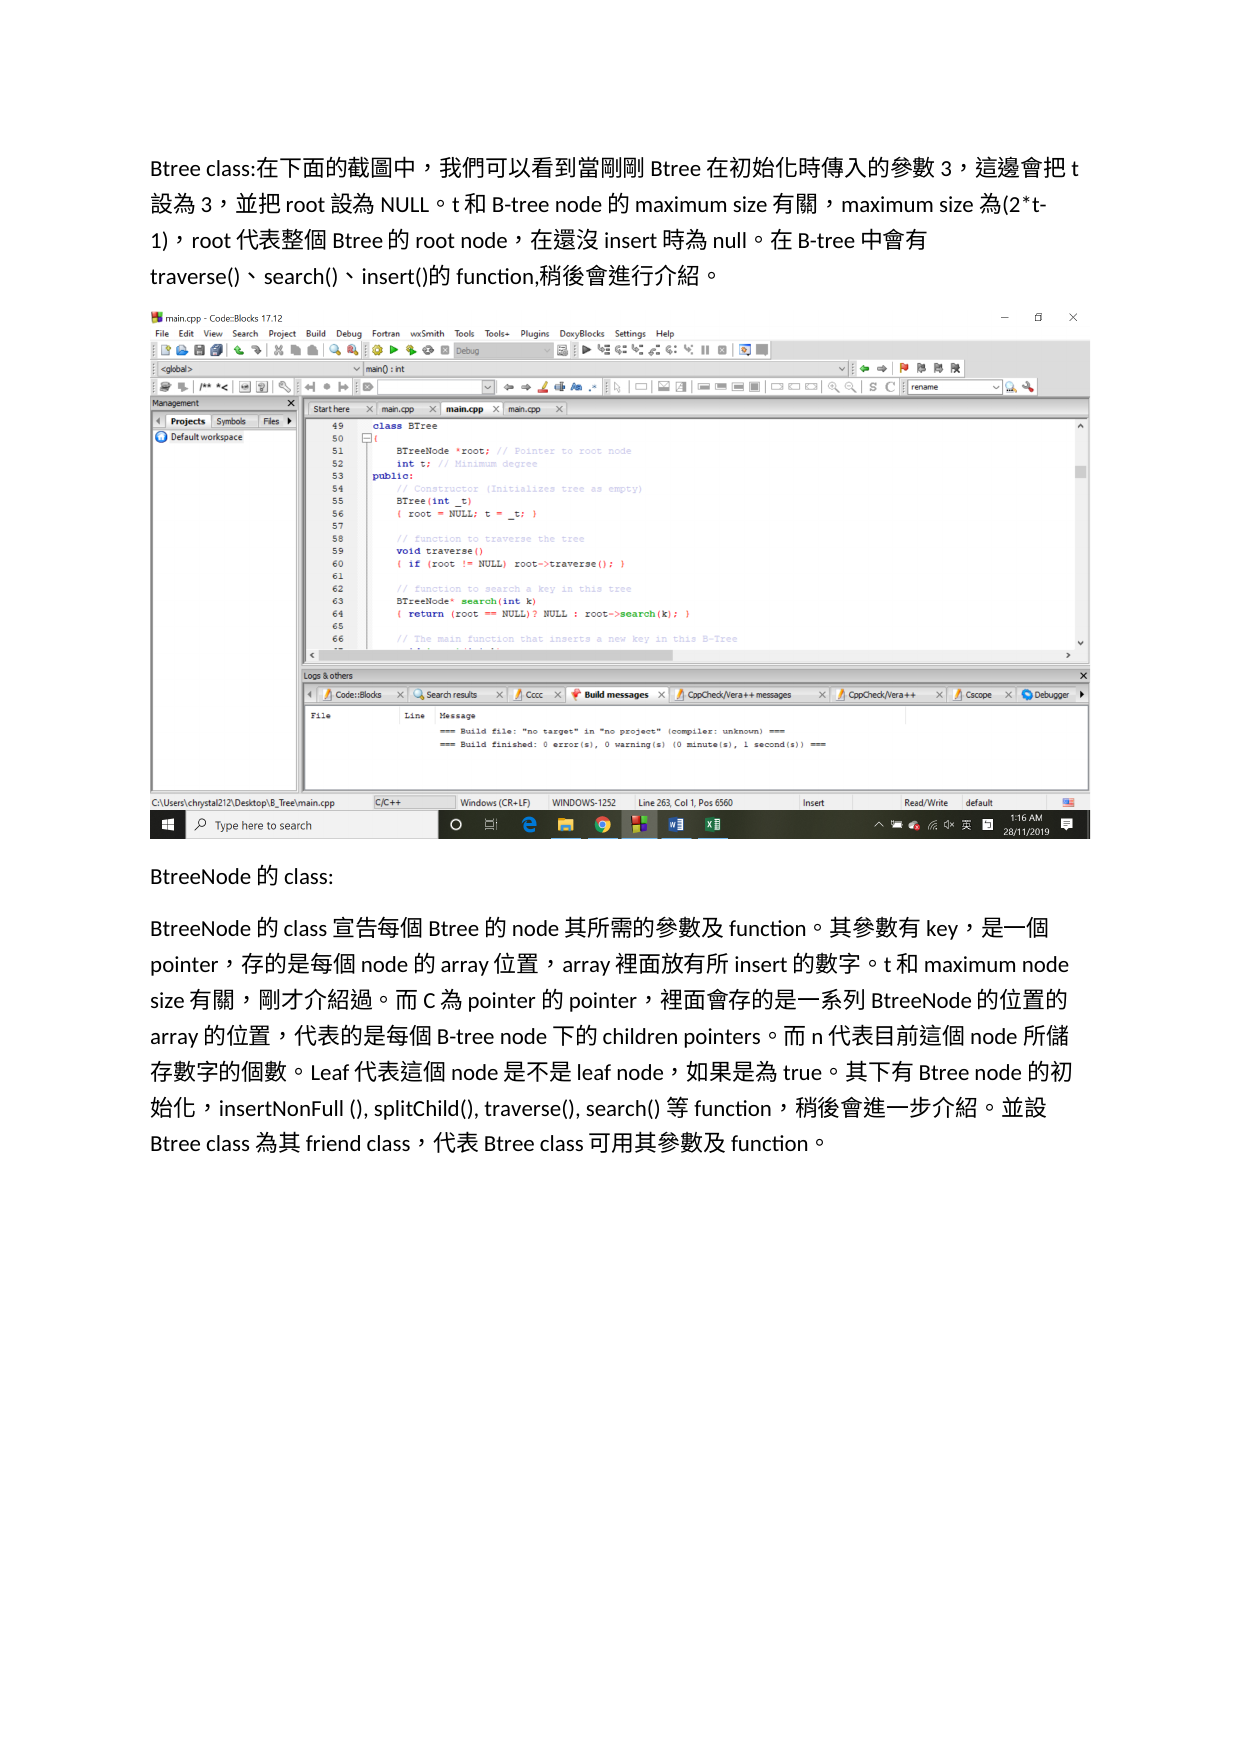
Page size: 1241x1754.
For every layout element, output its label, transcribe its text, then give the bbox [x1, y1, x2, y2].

text Btree class:在下面的截圖中，我們可以看到當剛剛Btree 在初始化時傳入的參數3，這邊會把t設為3，並把root設為NULL。t和B-tree node的maximum size有關，maximum size 為(2*t-1)，root代表整個Btree的root node，在還沒insert時為null。在B-tree中會有traverse()、search()、insert()的function,稍後會進行介紹。 [150, 150, 1090, 291]
text BtreeNode的 class: [150, 858, 1090, 891]
picture [150, 310, 1091, 839]
text BtreeNode的class宣告每個Btree 的node其所需的參數及function。其參數有key，是一個pointer，存的是每個node的array位置，array裡面放有所insert的數字。t和maximum node size有關，剛才介紹過。而C為pointer 的pointer，裡面會存的是一系列BtreeNode的位置的array的位置，代表的是每個B-tree node下的children pointers。而n代表目前這個node 所儲存數字的個數。Leaf 代表這個node是不是leaf node，如果是為true。其下有Btree node 的初始化，insertNonFull (), splitChild(), traverse(), search() 等function，稍後會進一步介紹。並設Btree class 為其friend class，代表Btree class 可用其參數及function。 [150, 910, 1090, 1158]
